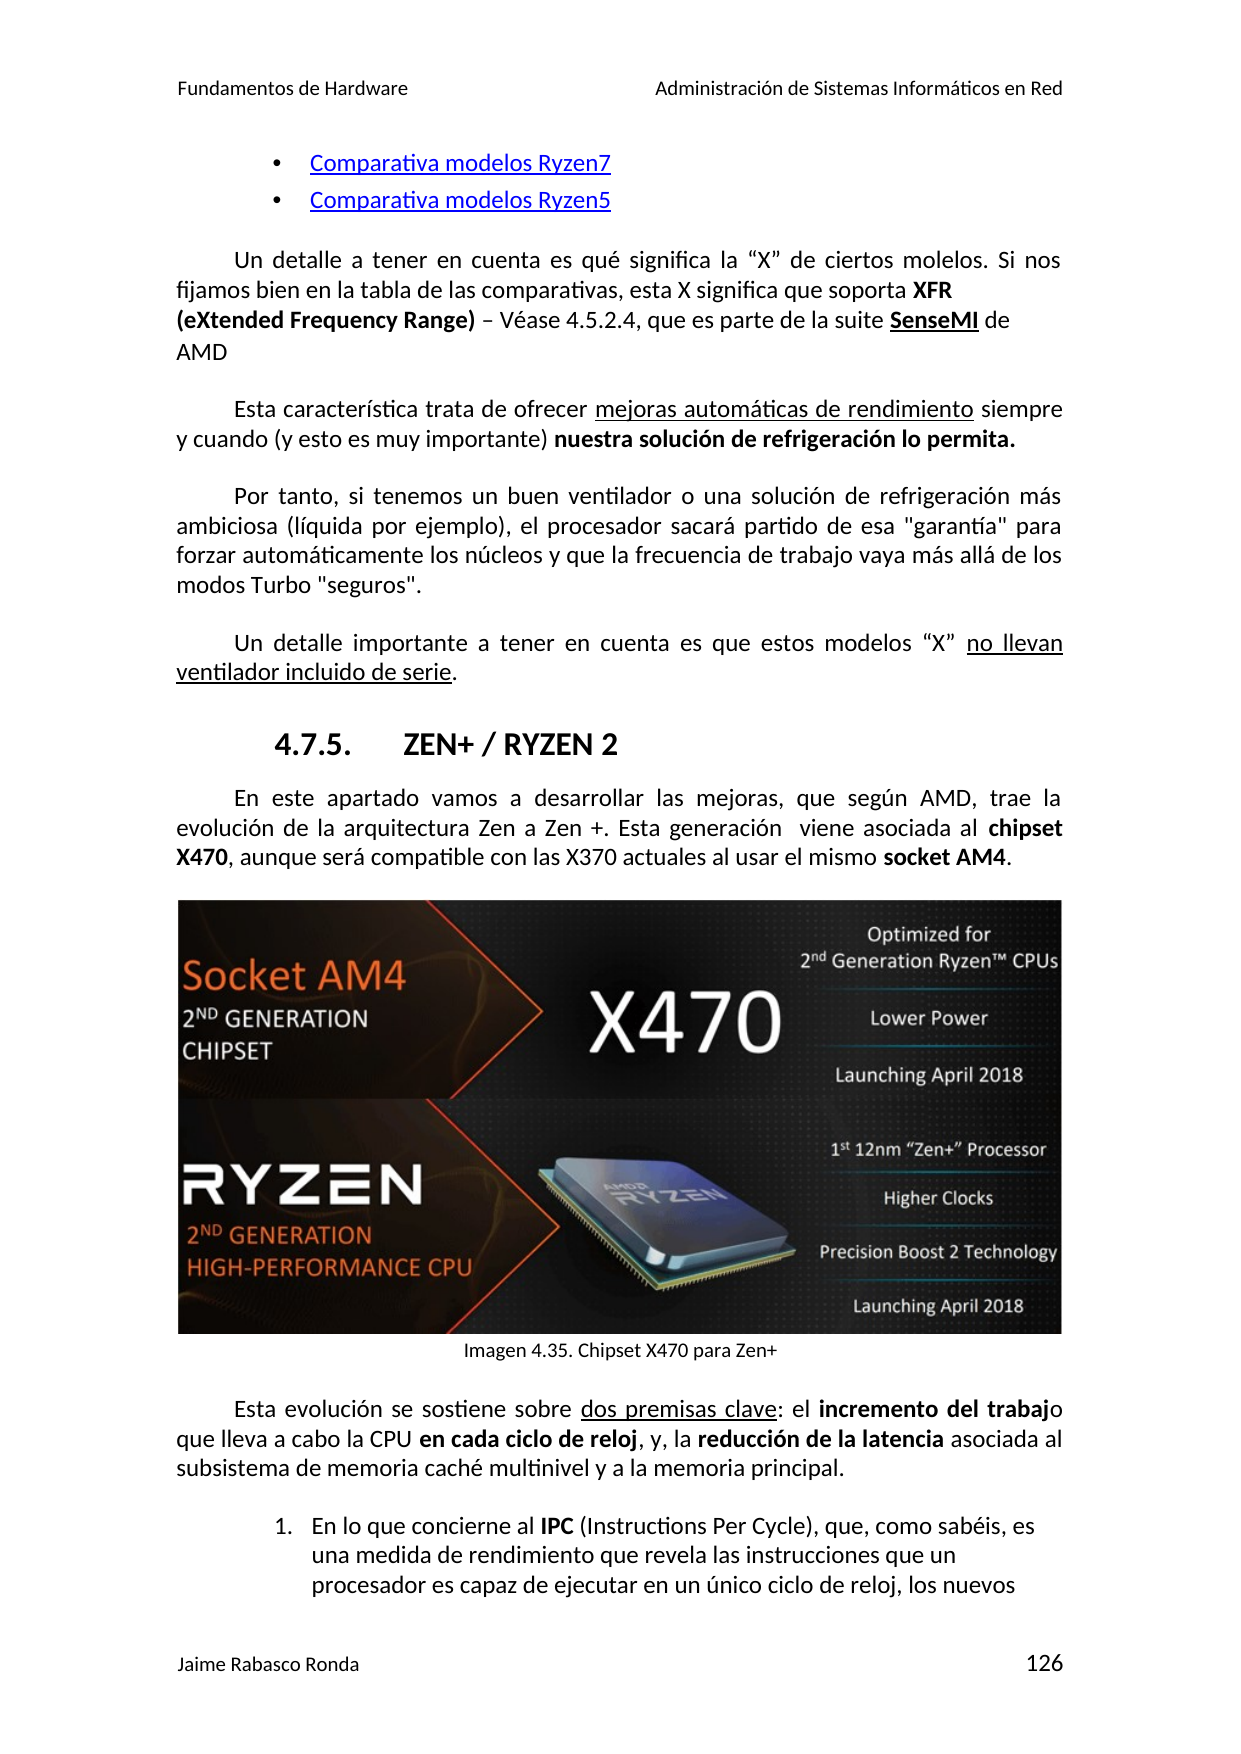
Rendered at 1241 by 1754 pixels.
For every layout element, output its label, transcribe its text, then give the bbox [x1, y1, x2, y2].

text Esta característica trata de ofrecer mejoras automáticas de rendimiento siempre y cuando (y esto es muy importante) nuestra solución de refrigeración lo permita. [176, 394, 1063, 453]
subtitle 4.7.5. ZEN+ / RYZEN 2 [177, 723, 1064, 764]
list Comparativa modelos Ryzen7 [272, 147, 1064, 177]
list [274, 1511, 1063, 1600]
text En este apartado vamos a desarrollar las mejoras, que según AMD, trae la evolución de la arquitectura Zen a Zen +. Esta generación viene asociada al chipset X470, aunque será compatible con las X370 actuales al usar el mismo socket AM4. [176, 783, 1063, 872]
text Imagen 4.35. Chipset X470 para Zen+ [236, 1337, 1004, 1363]
text Esta evolución se sostiene sobre dos premisas clave: el incremento del trabajo que lleva a cabo la CPU en cada ciclo de reloj, y, la reducción de la latencia asociada al subsistema de memoria caché multinivel y a la memoria principal. [176, 1394, 1063, 1483]
list Comparativa modelos Ryzen5 [272, 184, 1064, 215]
picture [177, 899, 1064, 1334]
text Un detalle importante a tener en cuenta es que estos modelos “X” no llevan ventilador incluido de serie. [176, 627, 1063, 687]
text Por tanto, si tenemos un buen ventilador o una solución de refrigeración más ambiciosa (líquida por ejemplo), el procesador sacará partido de esa "garantía" para forzar automáticamente los núcleos y que la frecuencia de trabajo vaya más allá de los modos Turbo "seguros". [176, 481, 1063, 600]
text Un detalle a tener en cuenta es qué significa la “X” de ciertos molelos. Si nos fijamos bien en la tabla de las comparativas, esta X significa que soporta XFR [176, 245, 1063, 304]
text (eXtended Frequency Range) – Véase 4.5.2.4, que es parte de la suite SenseMI de [176, 304, 1063, 334]
text AMD [176, 337, 1063, 366]
